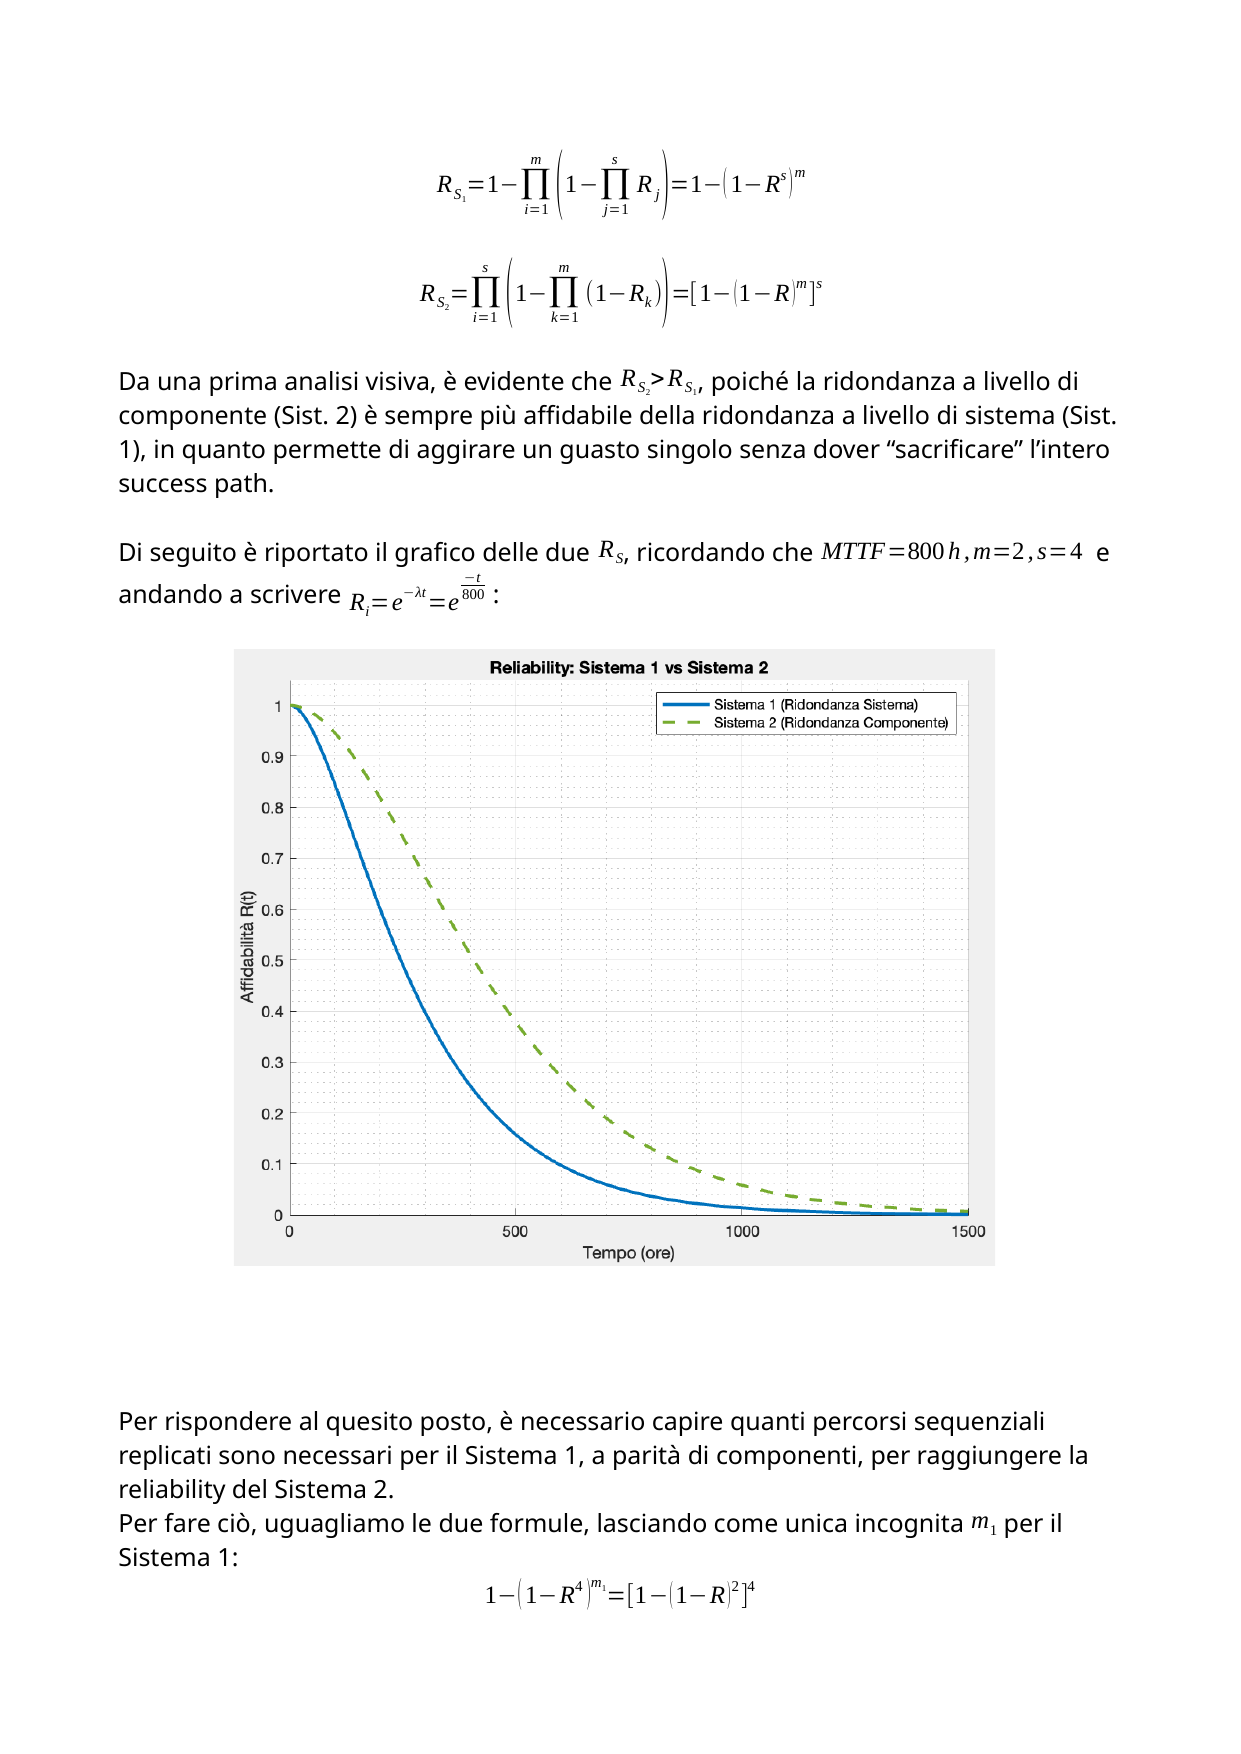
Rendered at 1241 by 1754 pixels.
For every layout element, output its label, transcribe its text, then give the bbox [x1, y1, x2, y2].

text Per fare ciò, uguagliamo le due formule, lasciando come unica incognita per il Sistema 1: [118, 1506, 1122, 1574]
text Di seguito è riportato il grafico delle due , ricordando che e andando a scrivere : [118, 534, 1122, 620]
text Da una prima analisi visiva, è evidente che , poiché la ridondanza a livello di componente (Sist. 2) è sempre più affidabile della ridondanza a livello di sistema (Sist. 1), in quanto permette di aggirare un guasto singolo senza dover “sacrificare” l’intero success path. [118, 364, 1122, 500]
picture [233, 649, 996, 1266]
text Per rispondere al quesito posto, è necessario capire quanti percorsi sequenziali replicati sono necessari per il Sistema 1, a parità di componenti, per raggiungere la reliability del Sistema 2. [118, 1403, 1122, 1506]
